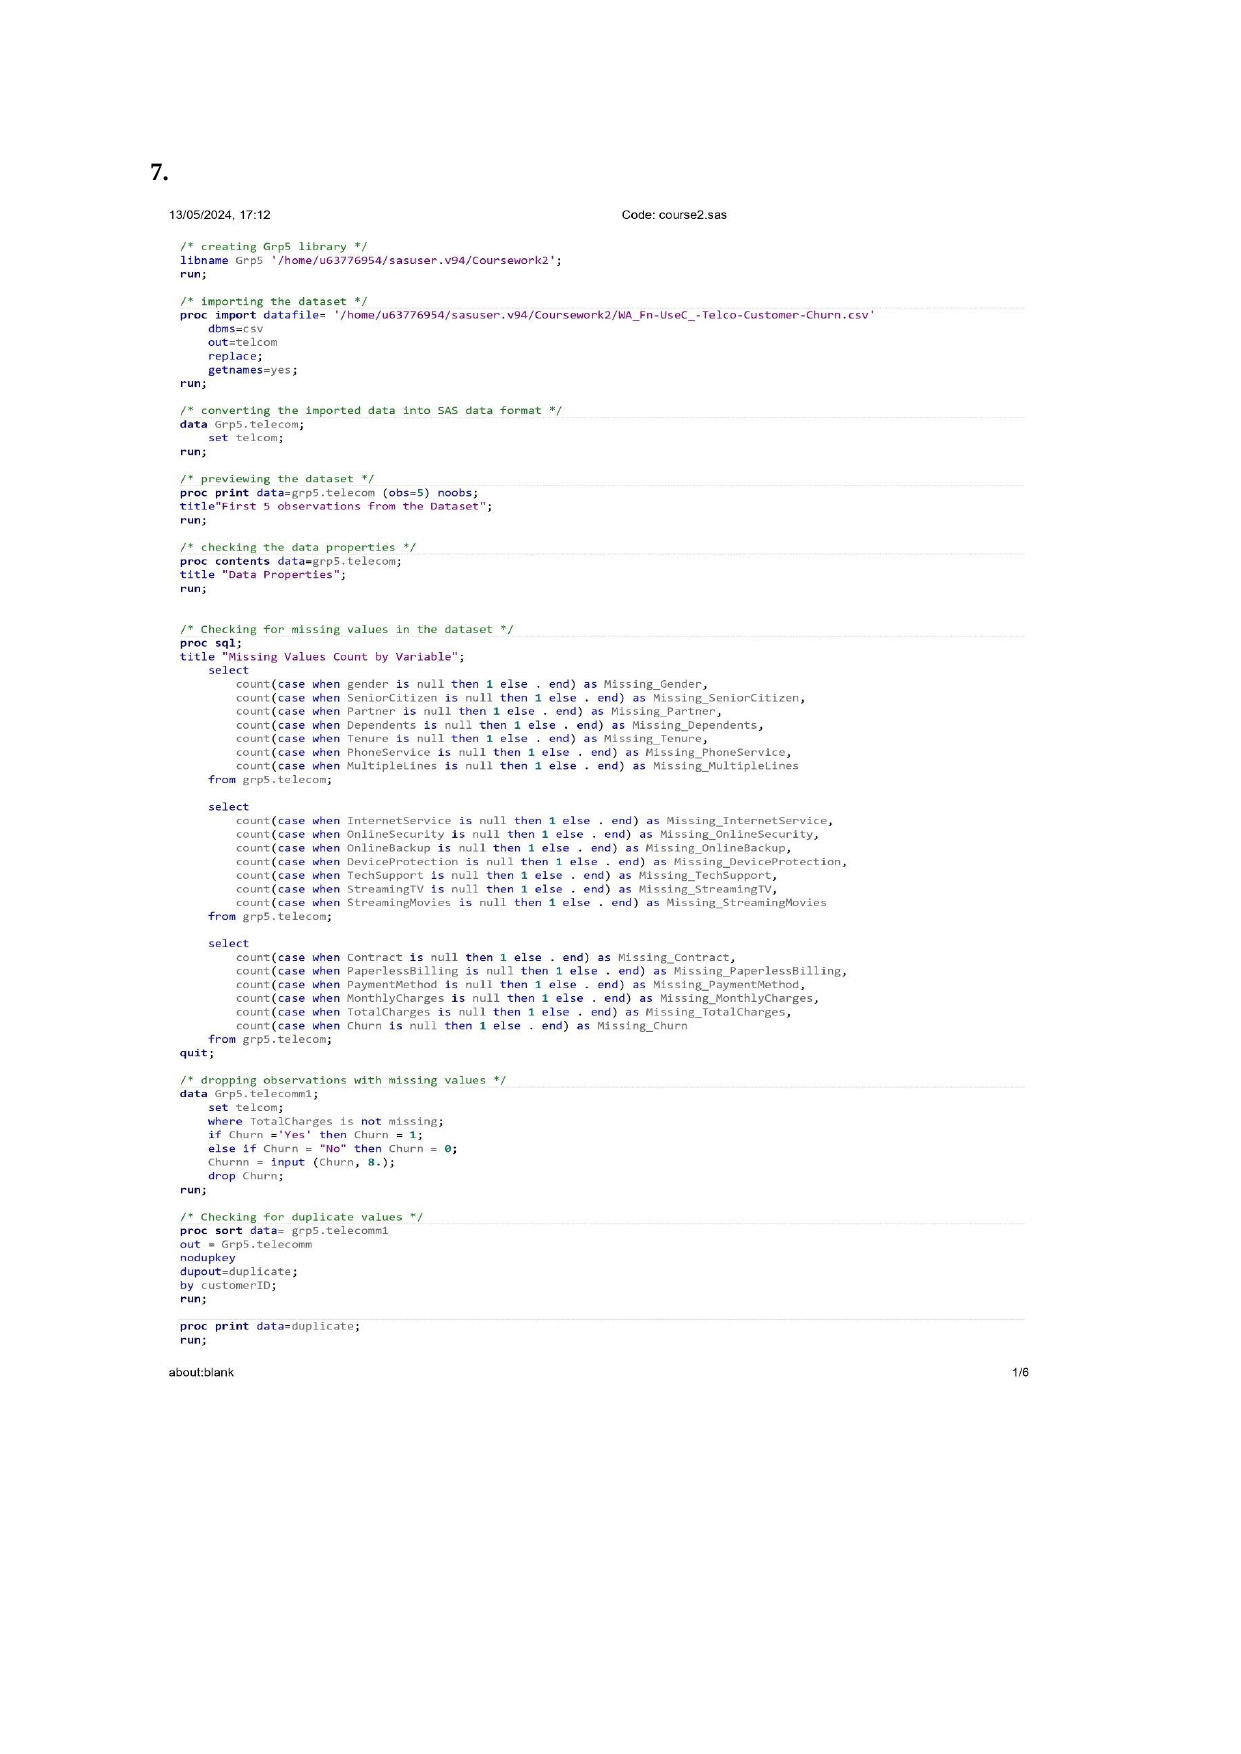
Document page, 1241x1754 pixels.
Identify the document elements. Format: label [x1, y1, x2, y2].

picture [128, 187, 1069, 1398]
